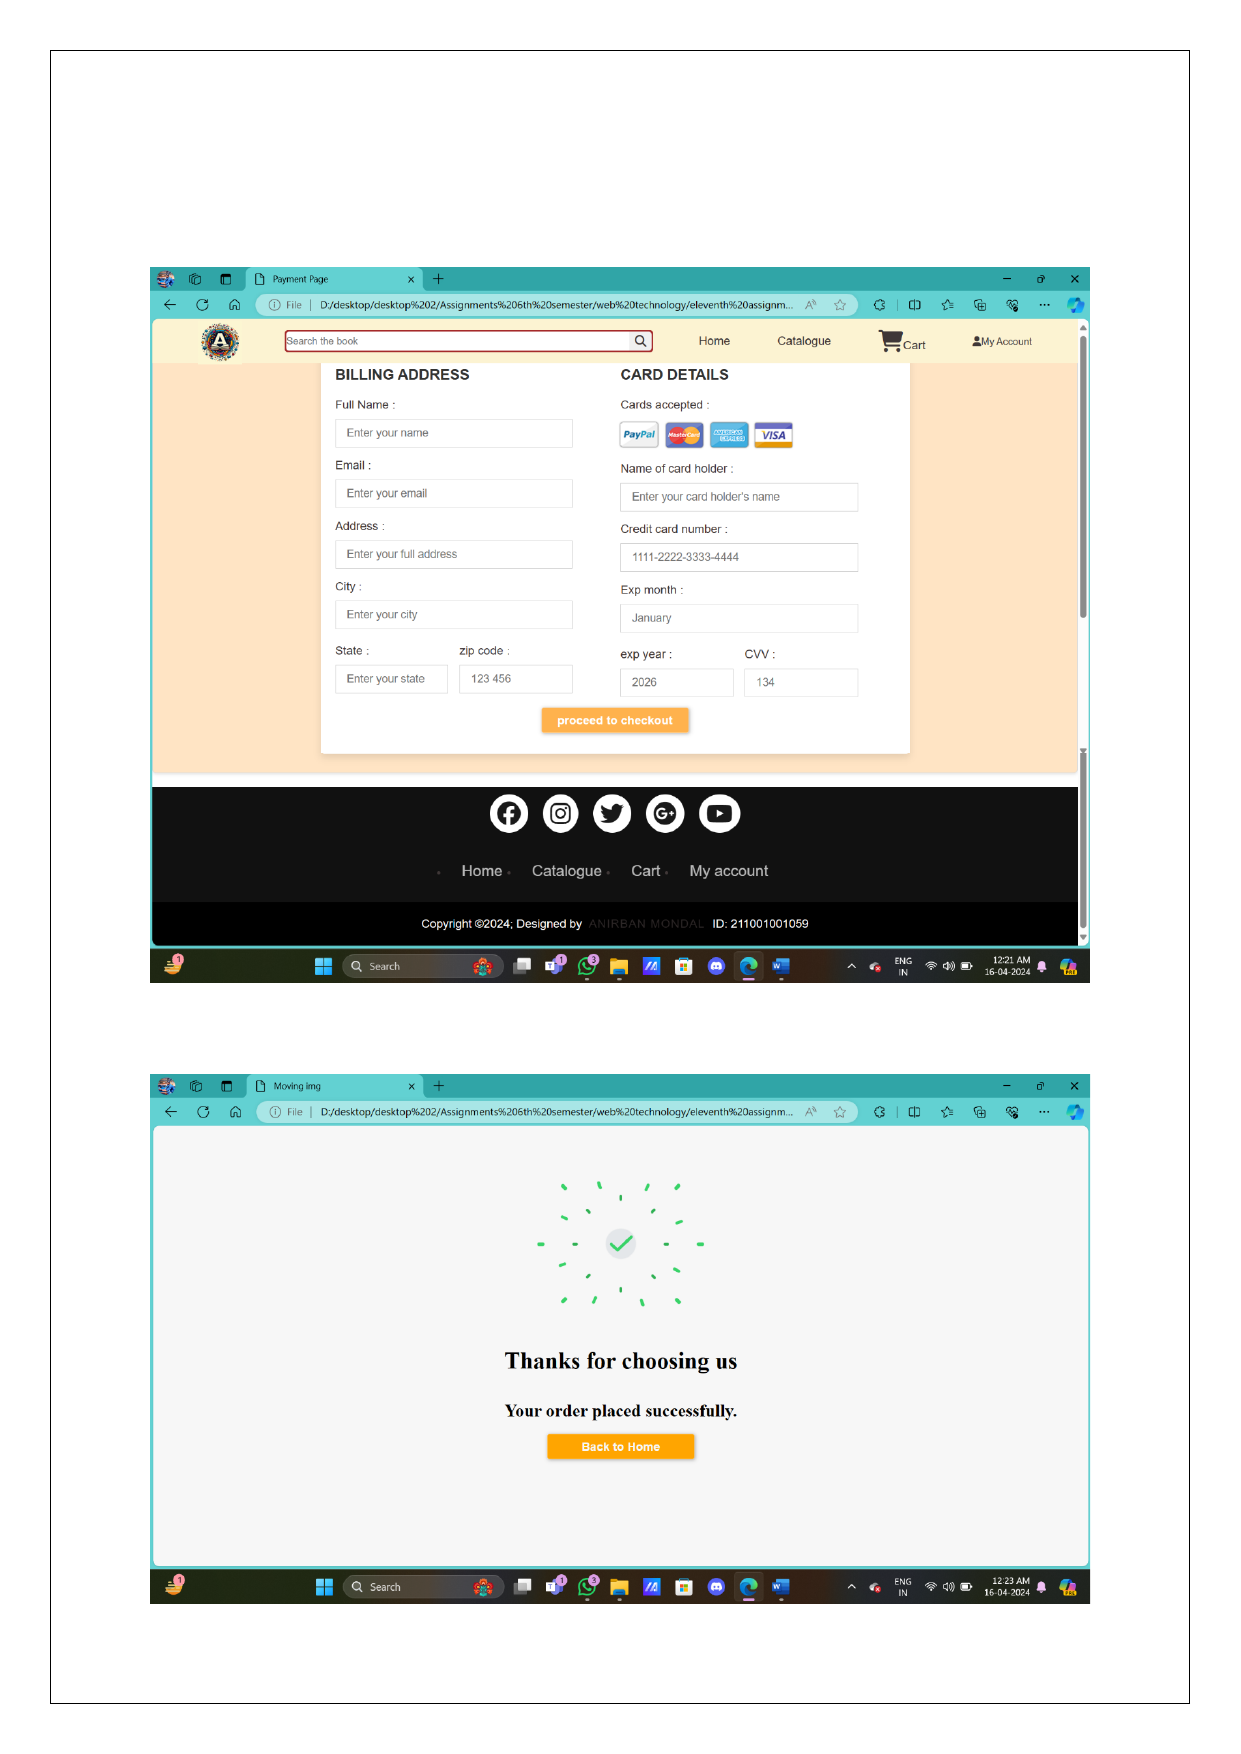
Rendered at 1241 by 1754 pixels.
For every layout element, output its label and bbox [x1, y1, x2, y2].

picture [150, 267, 1090, 983]
picture [150, 1074, 1091, 1604]
